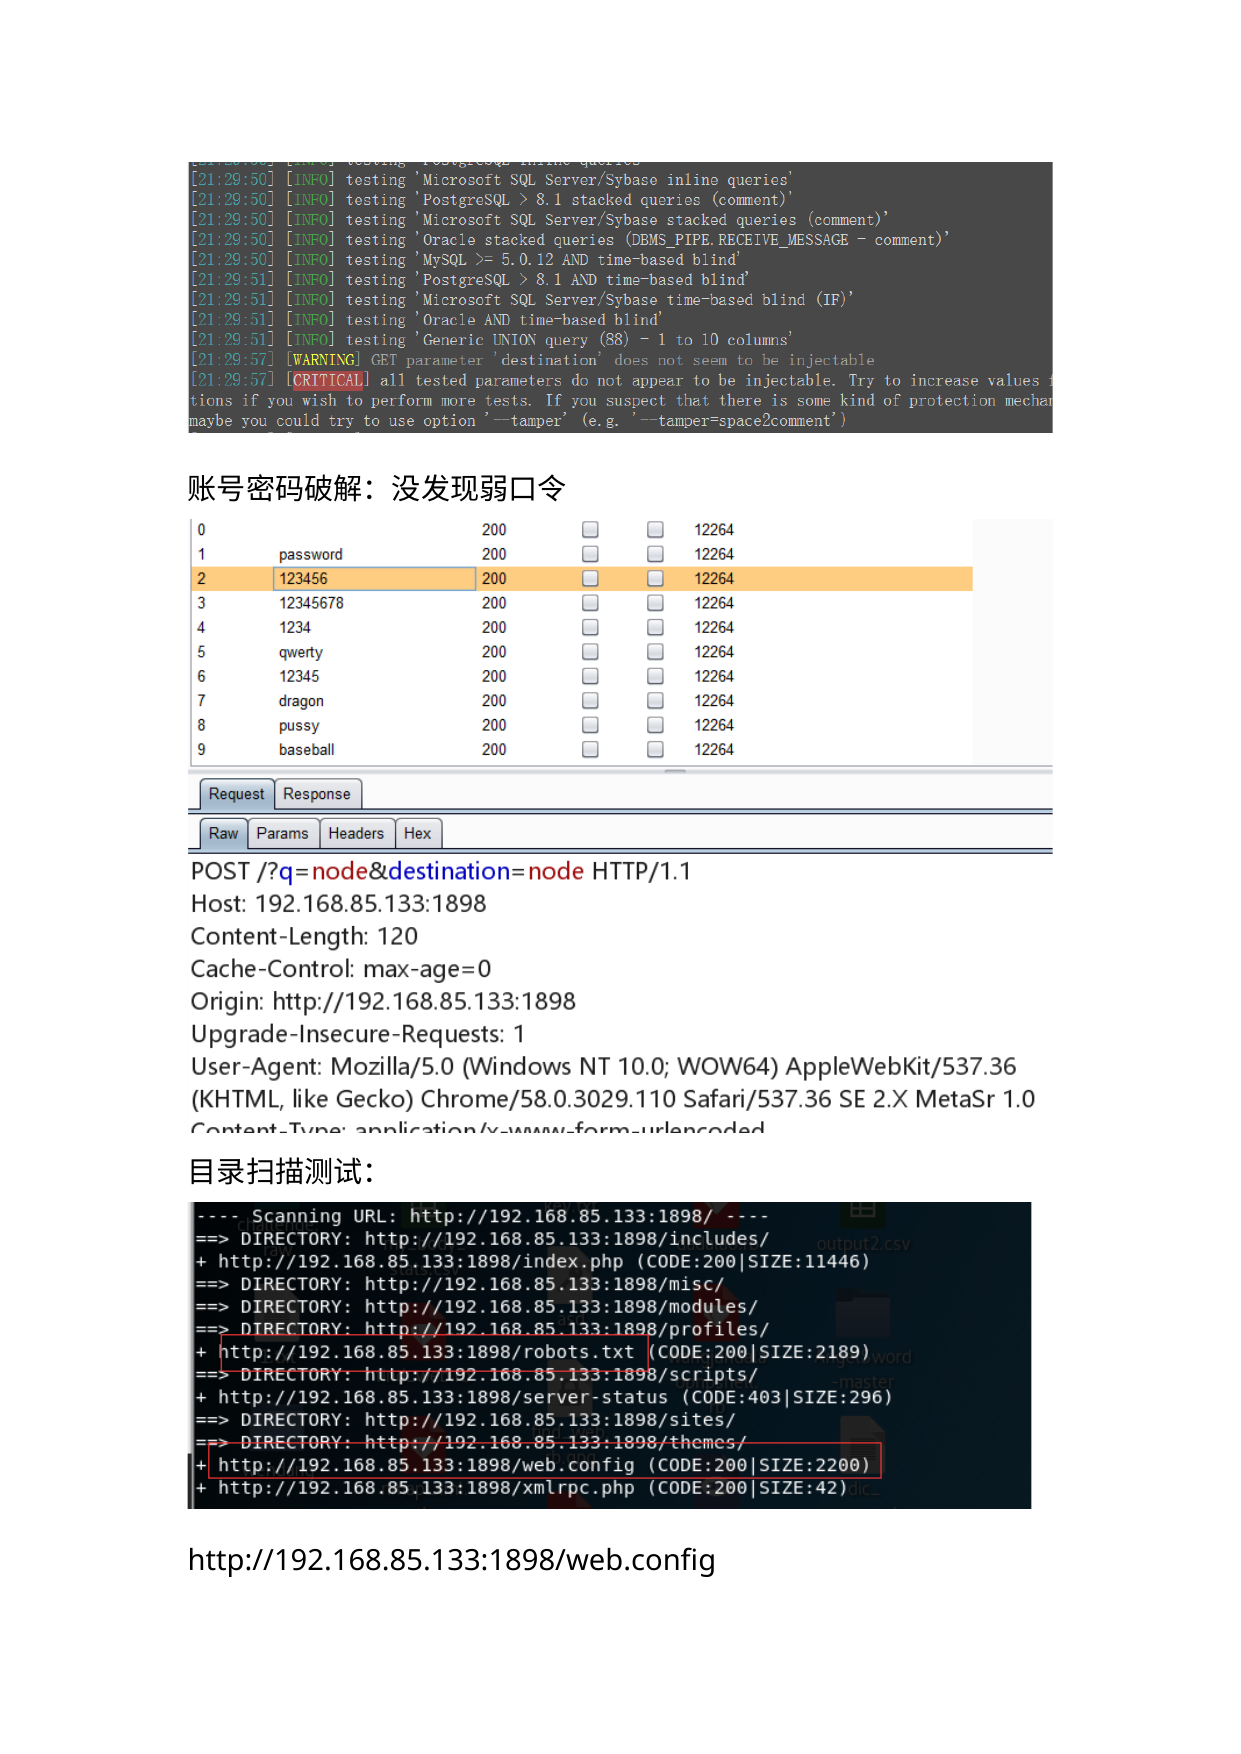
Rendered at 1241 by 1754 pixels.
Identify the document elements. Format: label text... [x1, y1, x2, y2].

picture [187, 519, 1053, 1133]
text 账号密码破解：没发现弱口令 [187, 454, 1053, 519]
text 目录扫描测试： [187, 1137, 1053, 1202]
picture [187, 162, 1053, 433]
picture [187, 1202, 1032, 1509]
text http://192.168.85.133:1898/web.config [187, 1527, 1053, 1592]
